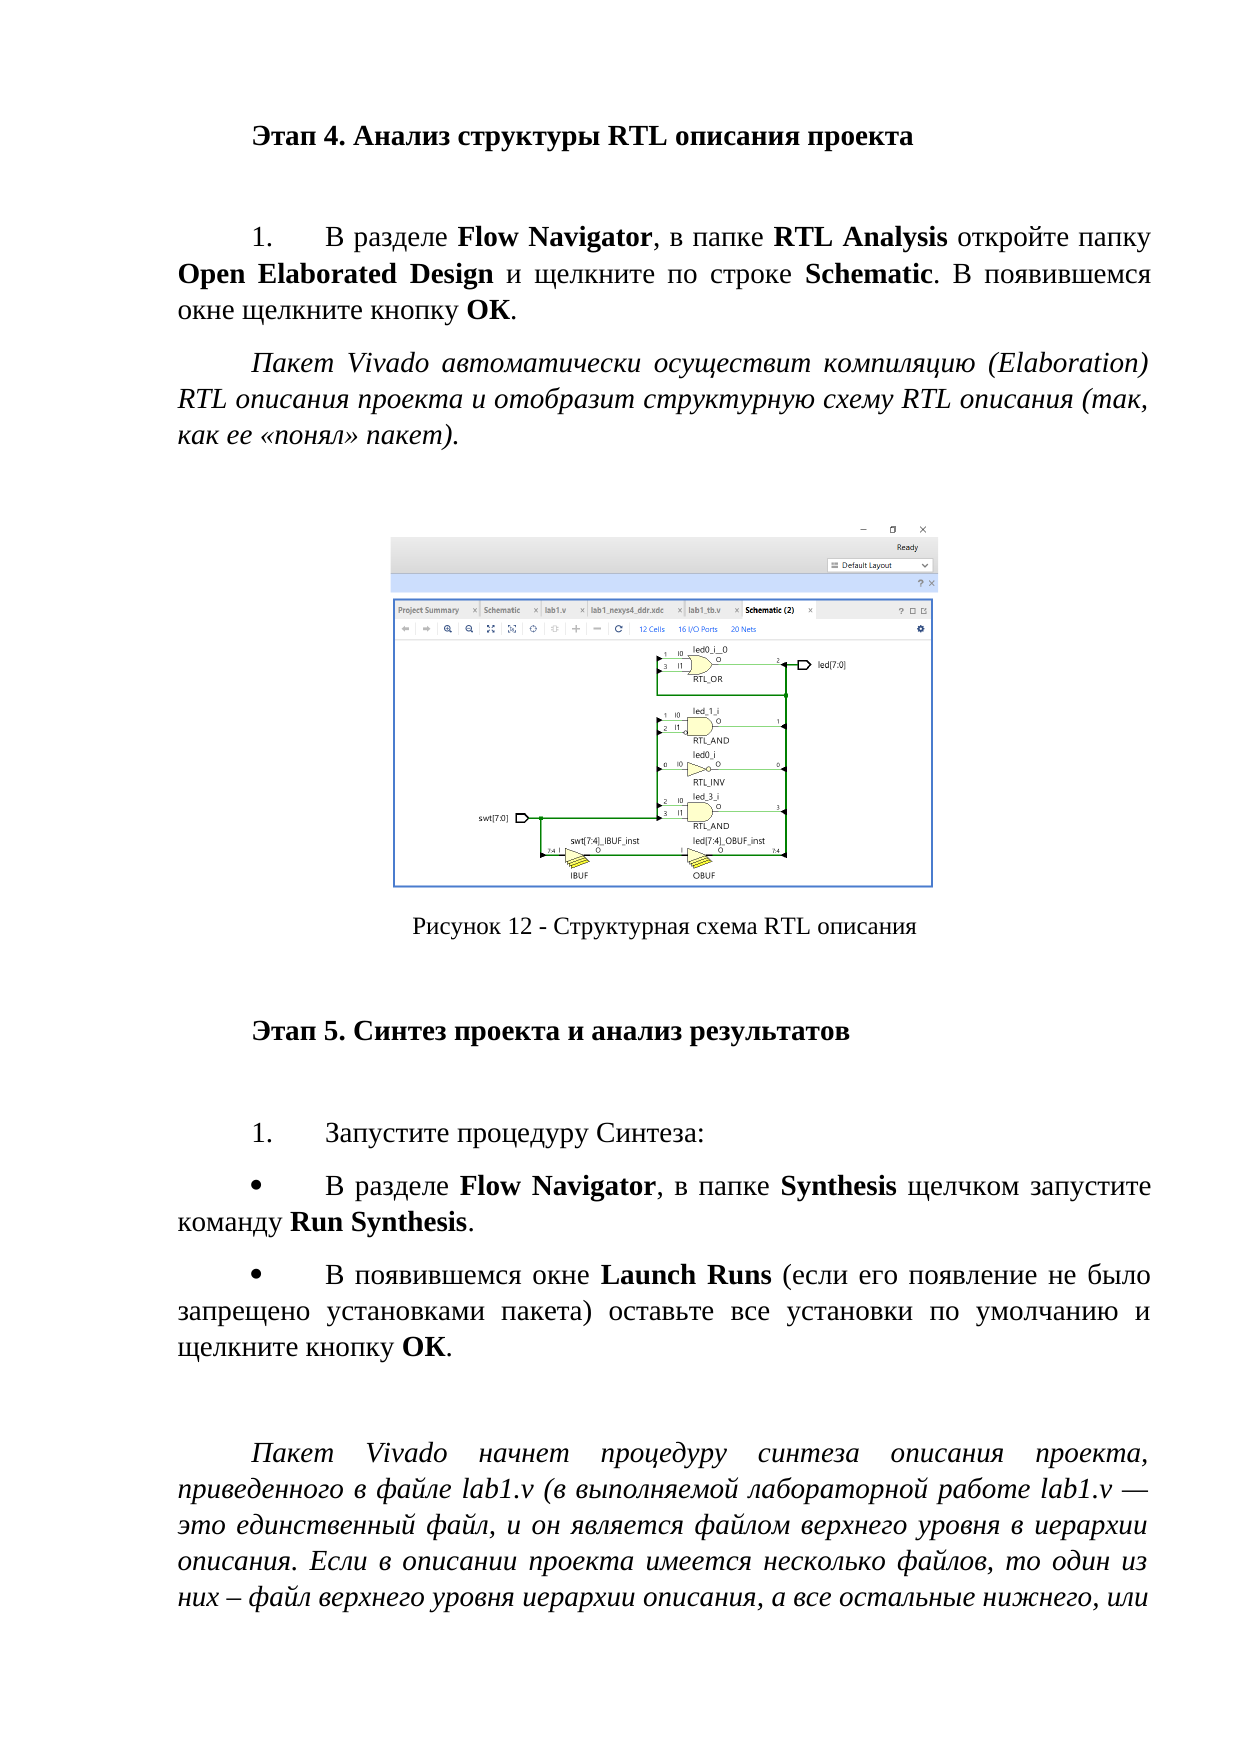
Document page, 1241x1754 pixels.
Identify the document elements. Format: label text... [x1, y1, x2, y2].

list Запустите процедуру Синтеза: [177, 1115, 1152, 1148]
list В разделе Flow Navigator, в папке Synthesis щелчком запустите команду Run Synthesis. [177, 1168, 1152, 1237]
text Рисунок 12 - Структурная схема RTL описания [177, 911, 1152, 940]
picture [390, 522, 939, 892]
list В появившемся окне Launch Runs (если его появление не было запрещено установками пакета) оставьте все установки по умолчанию и щелкните кнопку ОК. [177, 1257, 1152, 1363]
text Пакет Vivado автоматически осуществит компиляцию (Elaboration) RTL описания проекта и отобразит структурную схему RTL описания (так, как ее «понял» пакет). [177, 345, 1152, 451]
subtitle Этап 4. Анализ структуры RTL описания проекта [177, 118, 1152, 152]
list В разделе Flow Navigator, в папке RTL Analysis откройте папку Open Elaborated Design и щелкните по строке Schematic. В появившемся окне щелкните кнопку ОК. [177, 219, 1152, 325]
subtitle Этап 5. Синтез проекта и анализ результатов [177, 1013, 1152, 1047]
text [177, 1435, 1152, 1613]
